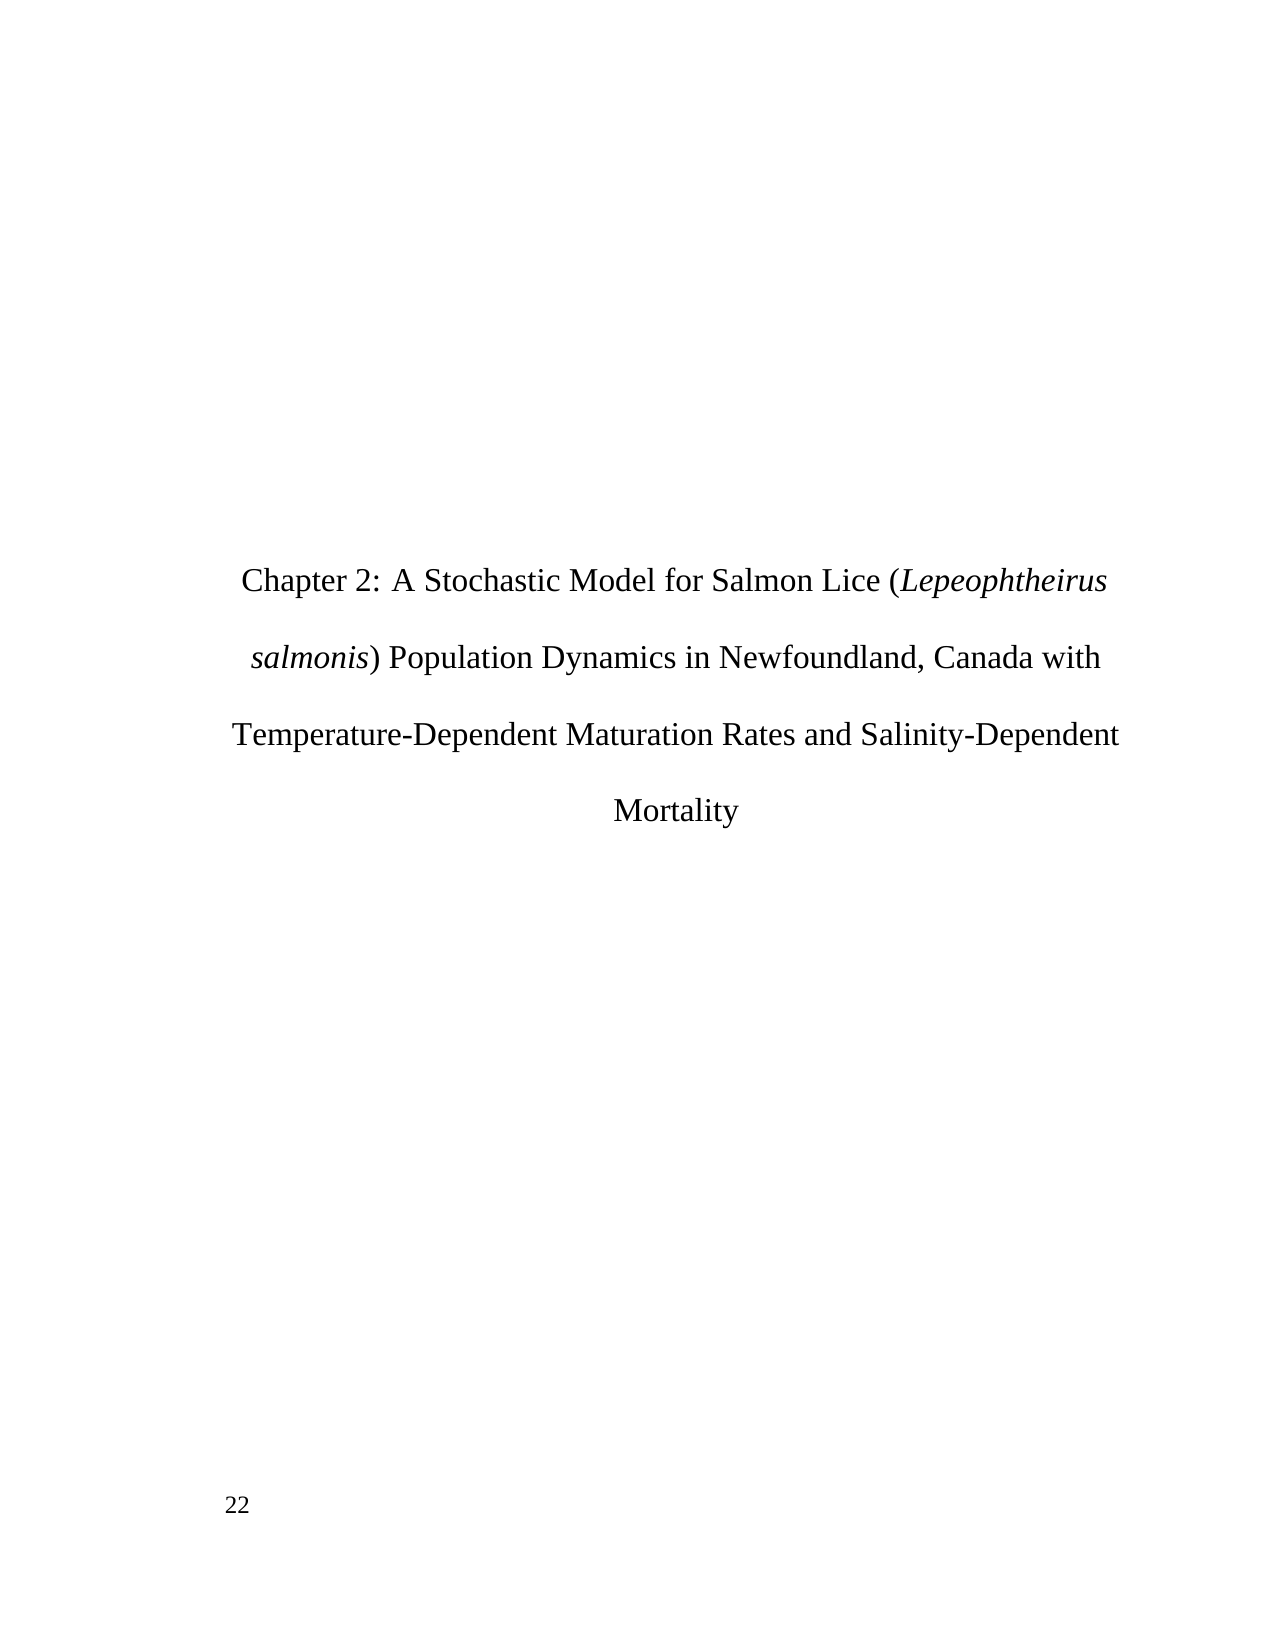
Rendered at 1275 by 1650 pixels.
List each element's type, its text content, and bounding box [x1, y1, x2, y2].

subtitle A Stochastic Model for Salmon Lice (Lepeophtheirus salmonis) Population Dynamics in Newfoundland, Canada with Temperature-Dependent Maturation Rates and Salinity-Dependent Mortality [224, 561, 1127, 829]
